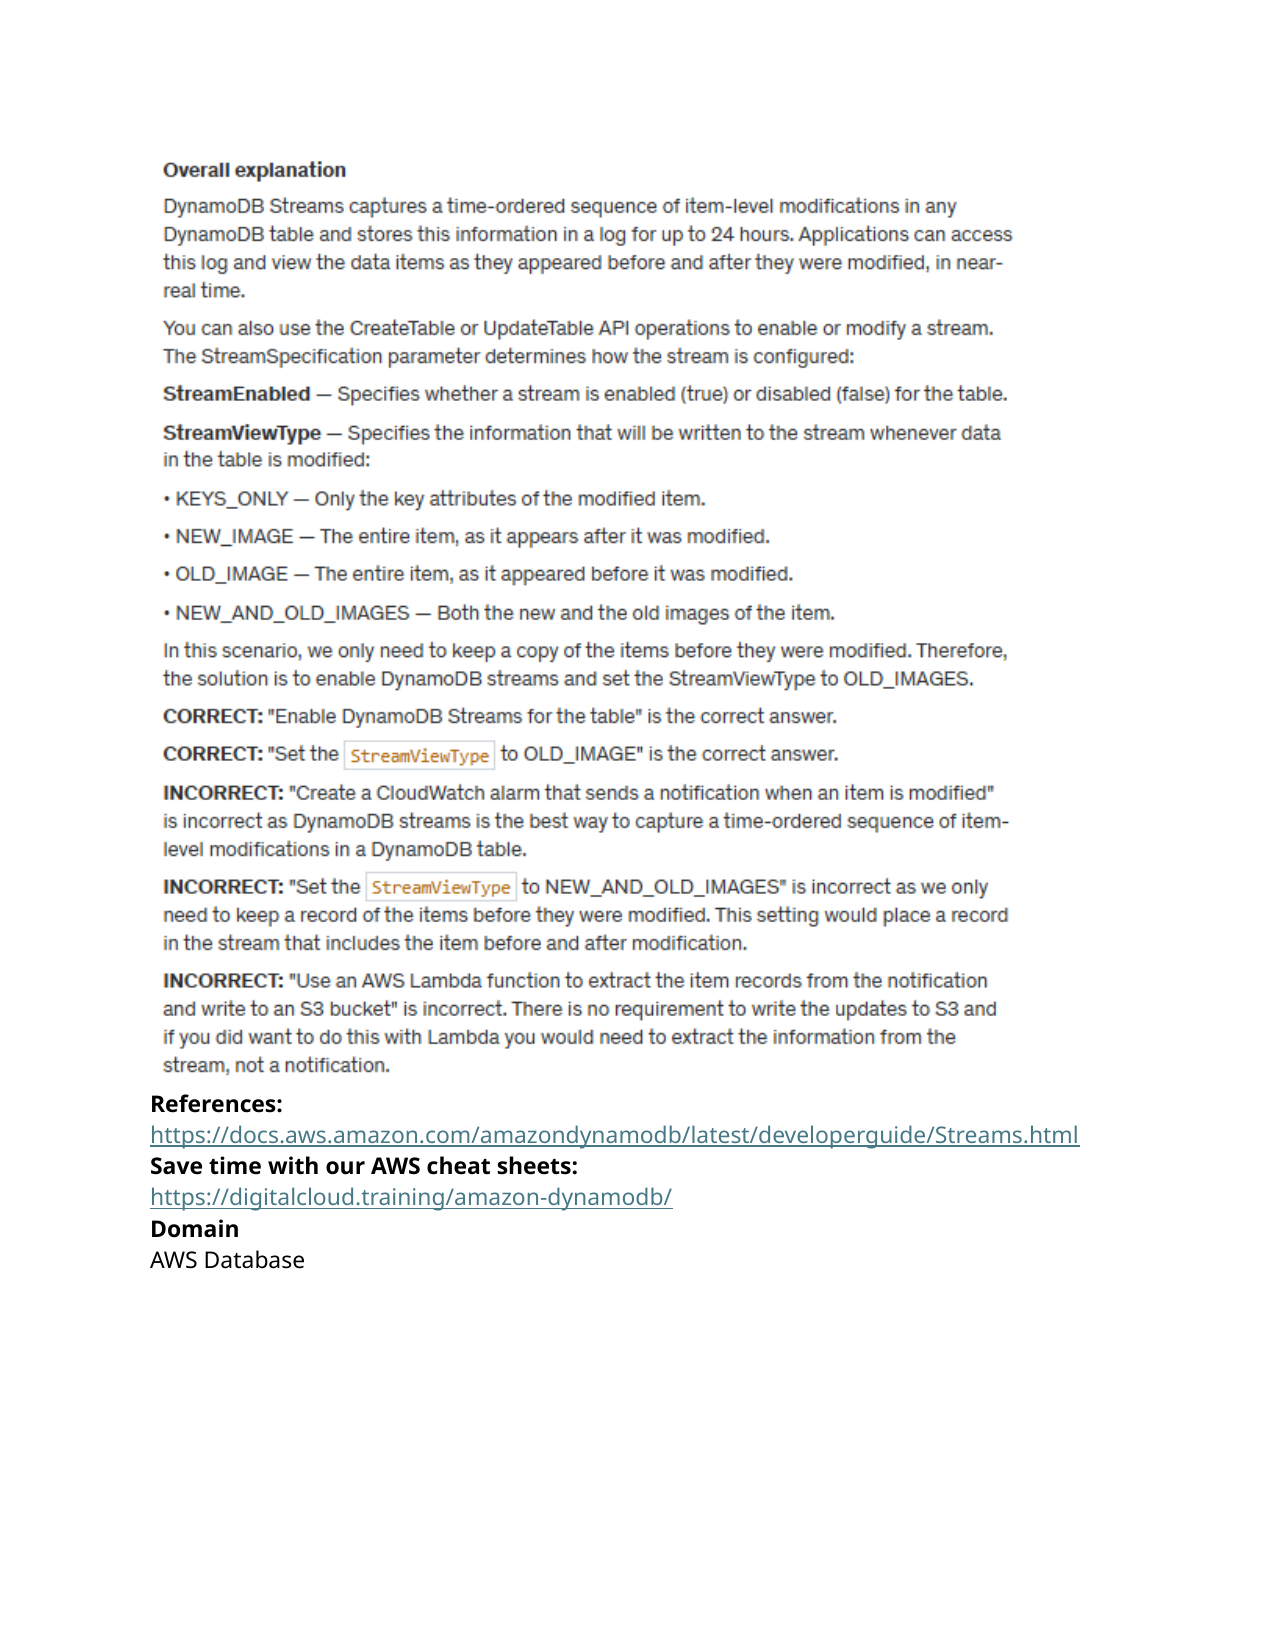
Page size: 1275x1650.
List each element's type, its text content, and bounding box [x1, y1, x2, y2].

text https://digitalcloud.training/amazon-dynamodb/ [150, 1181, 1125, 1213]
text AWS Database [150, 1244, 1125, 1275]
text Save time with our AWS cheat sheets: [150, 1150, 1125, 1181]
picture [150, 150, 1032, 1088]
text Domain [150, 1213, 1125, 1244]
text References: [150, 1088, 1125, 1119]
text https://docs.aws.amazon.com/amazondynamodb/latest/developerguide/Streams.html [150, 1119, 1125, 1150]
